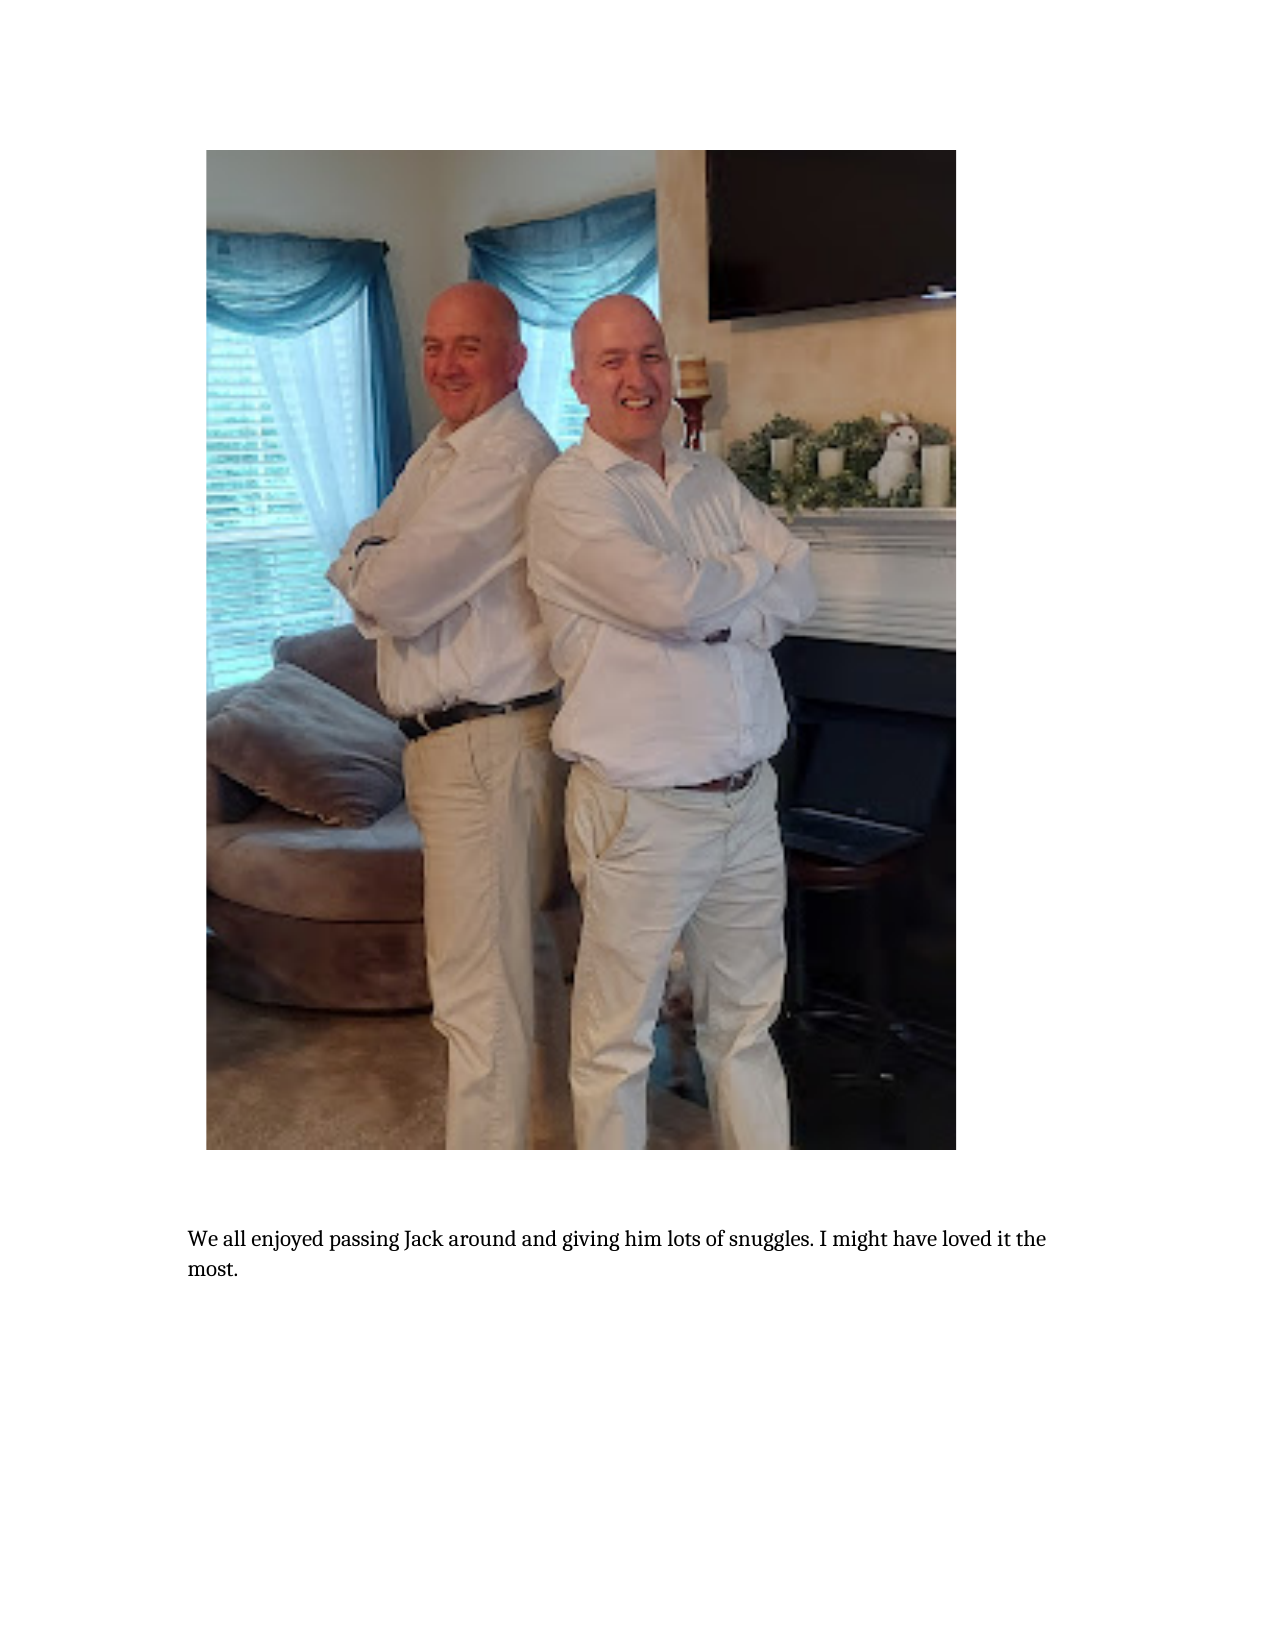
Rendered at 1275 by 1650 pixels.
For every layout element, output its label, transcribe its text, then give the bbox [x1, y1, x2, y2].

picture [206, 150, 957, 1150]
text We all enjoyed passing Jack around and giving him lots of snuggles. I might have loved it the most. [187, 1226, 1087, 1282]
